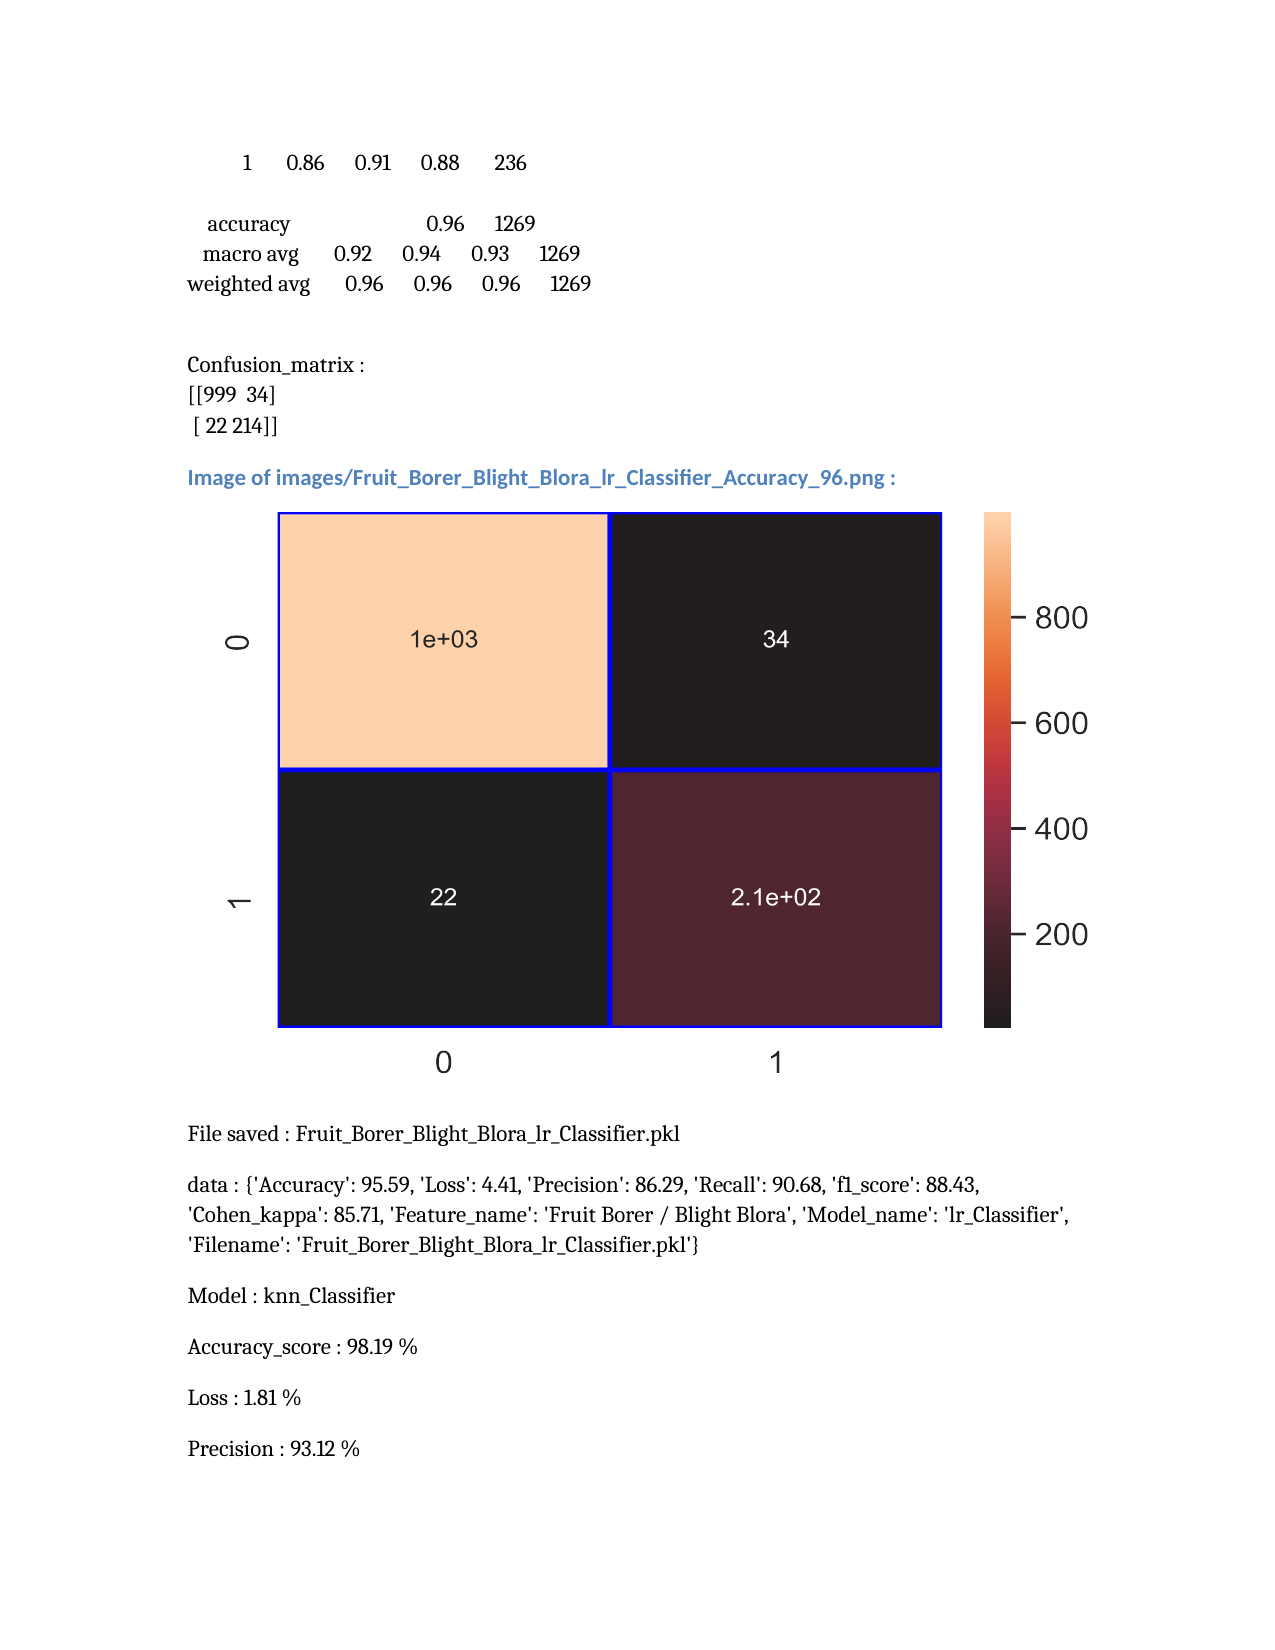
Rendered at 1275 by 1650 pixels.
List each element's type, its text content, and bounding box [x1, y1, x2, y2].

picture [206, 495, 1107, 1096]
text Model : knn_Classifier [187, 1283, 1087, 1309]
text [187, 150, 1087, 327]
text File saved : Fruit_Borer_Blight_Blora_lr_Classifier.pkl [187, 1120, 1087, 1147]
text Precision : 93.12 % [187, 1436, 1087, 1462]
text Confusion_matrix : [[999 34] [ 22 214]] [187, 352, 1087, 439]
text Accuracy_score : 98.19 % [187, 1334, 1087, 1360]
subtitle Image of images/Fruit_Borer_Blight_Blora_lr_Classifier_Accuracy_96.png : [187, 463, 1087, 492]
text Loss : 1.81 % [187, 1385, 1087, 1411]
text data : {'Accuracy': 95.59, 'Loss': 4.41, 'Precision': 86.29, 'Recall': 90.68, 'f1_score': 88.43, 'Cohen_kappa': 85.71, 'Feature_name': 'Fruit Borer / Blight Blora', 'Model_name': 'lr_Classifier', 'Filename': 'Fruit_Borer_Blight_Blora_lr_Classifier.pkl'} [187, 1171, 1087, 1258]
